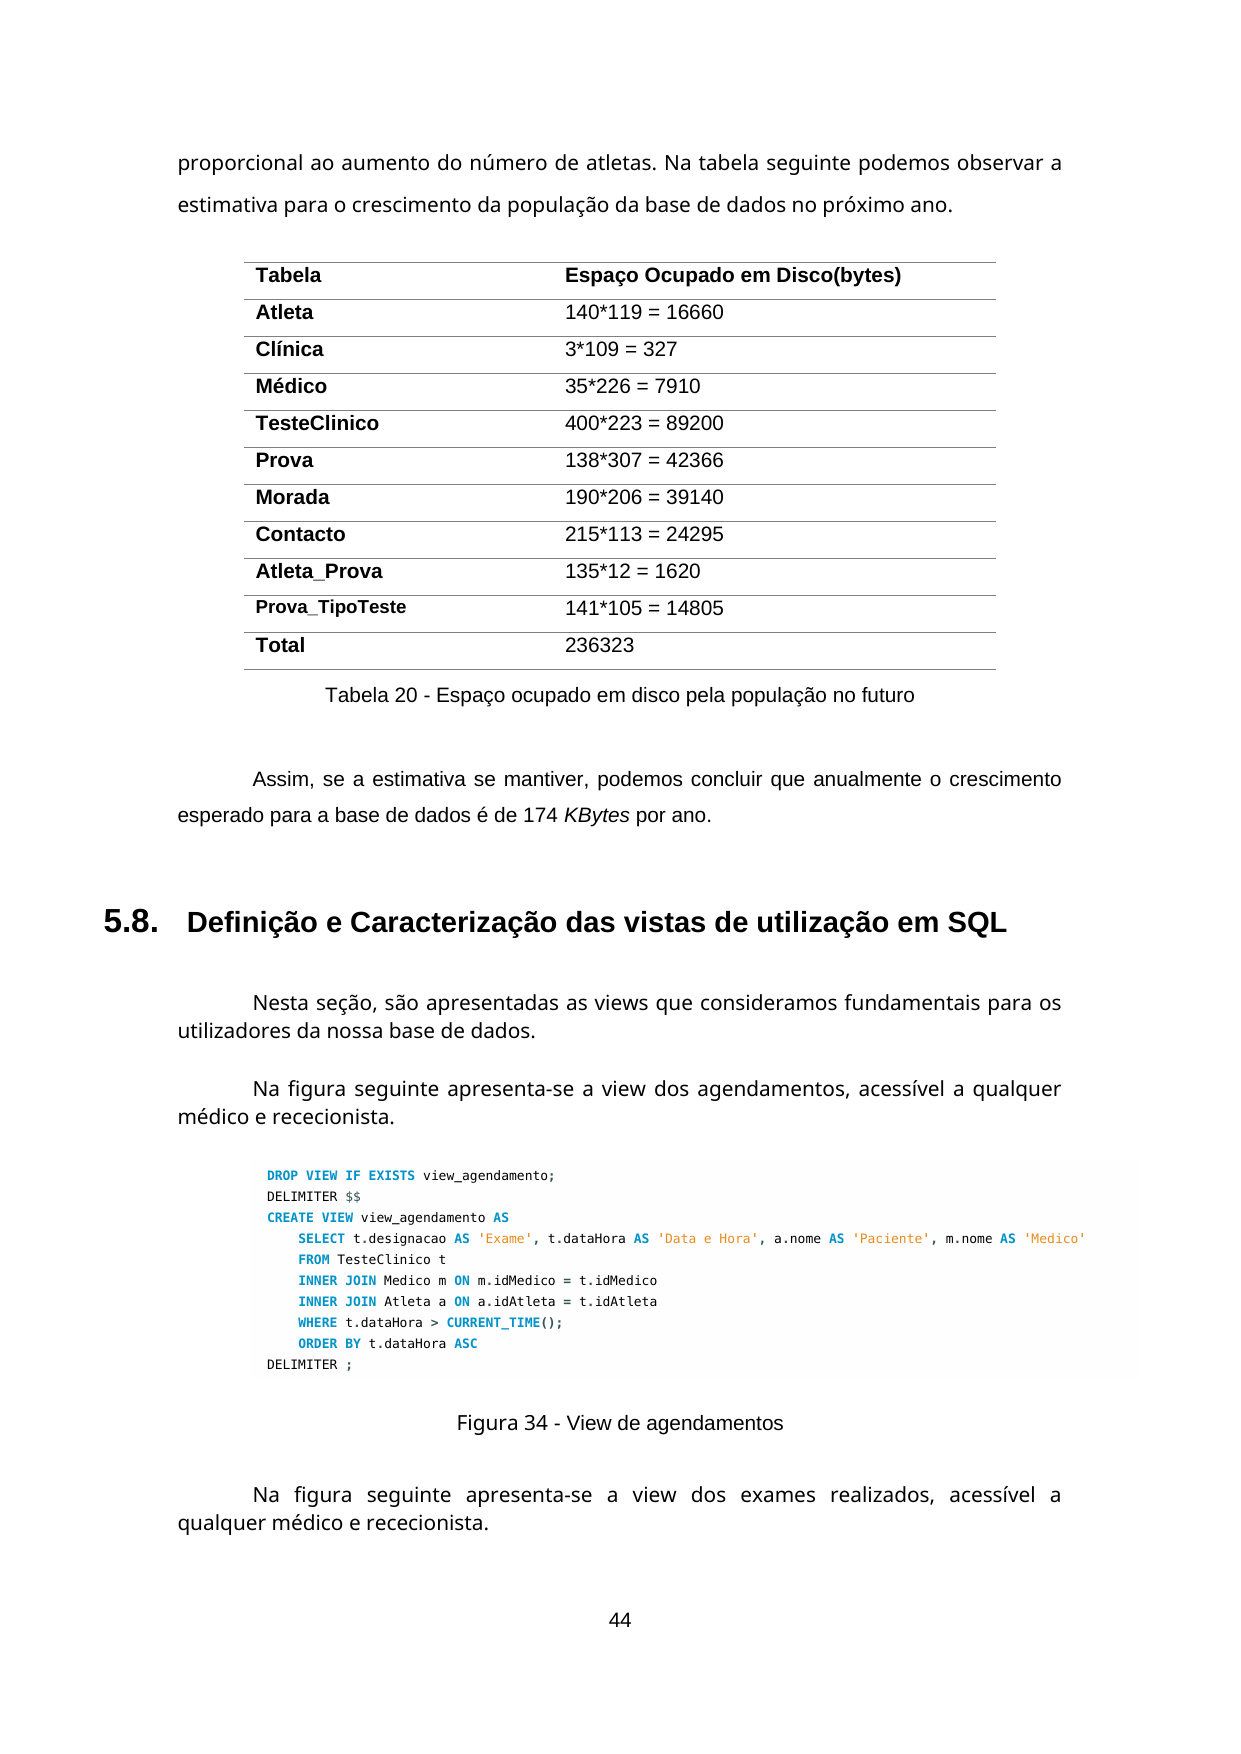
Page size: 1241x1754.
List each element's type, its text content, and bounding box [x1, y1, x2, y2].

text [177, 148, 1063, 219]
table_cell Atleta_Prova [244, 559, 553, 595]
table_cell 236323 [554, 633, 996, 669]
table_cell Médico [244, 374, 553, 410]
table_cell Prova [244, 448, 553, 484]
table_cell 190*206 = 39140 [554, 485, 996, 521]
table_cell Clínica [244, 337, 553, 373]
picture [252, 1160, 1138, 1379]
table_cell 400*223 = 89200 [554, 411, 996, 447]
text Na figura seguinte apresenta-se a view dos exames realizados, acessível a qualquer médico e rececionista. [177, 1480, 1063, 1537]
table_cell Contacto [244, 522, 553, 558]
table_cell 135*12 = 1620 [554, 559, 996, 595]
table_cell 140*119 = 16660 [554, 300, 996, 336]
table_cell Total [244, 633, 553, 669]
text Nesta seção, são apresentadas as views que consideramos fundamentais para os utilizadores da nossa base de dados. [177, 988, 1063, 1045]
table_header Espaço Ocupado em Disco(bytes) [554, 263, 996, 299]
table_cell 3*109 = 327 [554, 337, 996, 373]
text Definição e Caracterização das vistas de utilização em SQL [103, 901, 1063, 939]
text Figura 34 - View de agendamentos [177, 1408, 1063, 1437]
table_cell Morada [244, 485, 553, 521]
text Assim, se a estimativa se mantiver, podemos concluir que anualmente o crescimento esperado para a base de dados é de 174 KBytes por ano. [177, 767, 1063, 827]
table_header Tabela [244, 263, 553, 299]
table_cell TesteClinico [244, 411, 553, 447]
table_cell 138*307 = 42366 [554, 448, 996, 484]
table_cell 141*105 = 14805 [554, 596, 996, 632]
text Tabela 20 - Espaço ocupado em disco pela população no futuro [177, 682, 1063, 706]
table_cell 215*113 = 24295 [554, 522, 996, 558]
text Na figura seguinte apresenta-se a view dos agendamentos, acessível a qualquer médico e rececionista. [177, 1074, 1063, 1131]
table_cell Atleta [244, 300, 553, 336]
table_cell 35*226 = 7910 [554, 374, 996, 410]
table_cell Prova_TipoTeste [244, 596, 553, 632]
